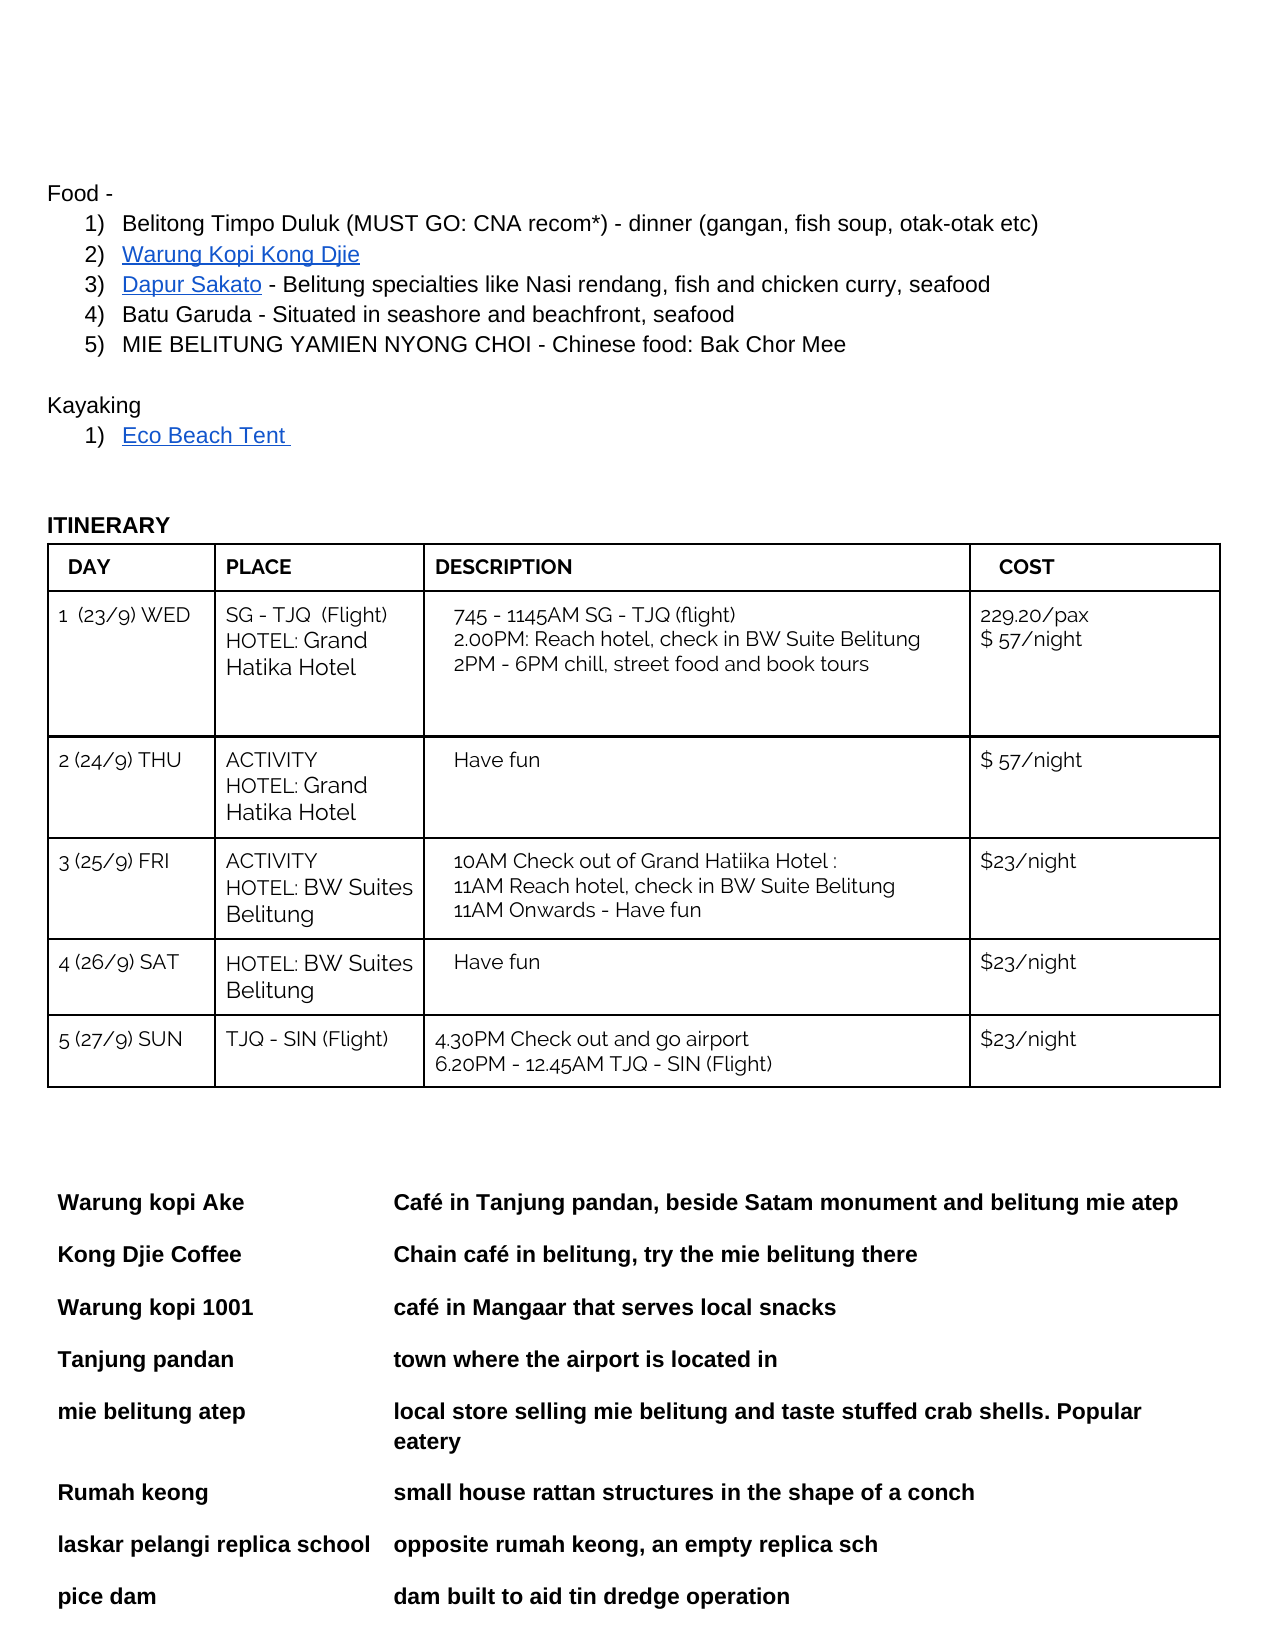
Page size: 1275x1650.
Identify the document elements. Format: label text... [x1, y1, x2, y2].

table_cell 4.30PM Check out and go airport 6.20PM - 12.45AM TJQ - SIN (Flight) [425, 1016, 969, 1086]
table_cell TJQ - SIN (Flight) [216, 1016, 423, 1086]
table_header COST [971, 545, 1219, 590]
table_header Café in Tanjung pandan, beside Satam monument and belitung mie atep [383, 1179, 1209, 1231]
list MIE BELITUNG YAMIEN NYONG CHOI - Chinese food: Bak Chor Mee [84, 331, 1209, 358]
table_header DESCRIPTION [425, 545, 969, 590]
table_cell SG - TJQ (Flight) HOTEL: Grand Hatika Hotel [216, 592, 423, 735]
table_cell Have fun [425, 940, 969, 1014]
table_cell opposite rumah keong, an empty replica sch [383, 1521, 1209, 1573]
table_cell laskar pelangi replica school [47, 1521, 383, 1573]
table_cell HOTEL: BW Suites Belitung [216, 940, 423, 1014]
table_cell ACTIVITY HOTEL: Grand Hatika Hotel [216, 738, 423, 837]
table_header PLACE [216, 545, 423, 590]
table_cell $23/night [971, 1016, 1219, 1086]
list Belitong Timpo Duluk (MUST GO: CNA recom*) - dinner (gangan, fish soup, otak-otak etc) [84, 210, 1209, 237]
table_cell $ 57/night [971, 738, 1219, 837]
table_cell Tanjung pandan [47, 1335, 383, 1387]
table_cell 4 (26/9) SAT [49, 940, 214, 1014]
table_cell local store selling mie belitung and taste stuffed crab shells. Popular eatery [383, 1387, 1209, 1468]
table_header Warung kopi Ake [47, 1179, 383, 1231]
table_cell Rumah keong [47, 1469, 383, 1521]
list Eco Beach Tent [84, 422, 1209, 448]
table_cell pice dam [47, 1573, 383, 1625]
table_cell Warung kopi 1001 [47, 1283, 383, 1335]
table_cell 3 (25/9) FRI [49, 839, 214, 938]
table_cell Kong Djie Coffee [47, 1231, 383, 1283]
table_cell 10AM Check out of Grand Hatiika Hotel : 11AM Reach hotel, check in BW Suite Belitung 11AM Onwards - Have fun [425, 839, 969, 938]
list Dapur Sakato - Belitung specialties like Nasi rendang, fish and chicken curry, seafood [84, 271, 1209, 297]
table_cell town where the airport is located in [383, 1335, 1209, 1387]
table_cell 2 (24/9) THU [49, 738, 214, 837]
list Batu Garuda - Situated in seashore and beachfront, seafood [84, 301, 1209, 327]
table_cell 229.20/pax $ 57/night [971, 592, 1219, 735]
table_cell café in Mangaar that serves local snacks [383, 1283, 1209, 1335]
table_cell ACTIVITY HOTEL: BW Suites Belitung [216, 839, 423, 938]
list Warung Kopi Kong Djie [84, 241, 1209, 267]
text ITINERARY [47, 512, 1209, 539]
table_cell 5 (27/9) SUN [49, 1016, 214, 1086]
table_cell dam built to aid tin dredge operation [383, 1573, 1209, 1625]
table_cell $23/night [971, 940, 1219, 1014]
table_cell Chain café in belitung, try the mie belitung there [383, 1231, 1209, 1283]
table_cell 1 (23/9) WED [49, 592, 214, 735]
table_cell Have fun [425, 738, 969, 837]
table_header DAY [49, 545, 214, 590]
table_cell 745 - 1145AM SG - TJQ (flight) 2.00PM: Reach hotel, check in BW Suite Belitung 2PM - 6PM chill, street food and book tours [425, 592, 969, 735]
text Kayaking [47, 392, 1209, 418]
table_cell mie belitung atep [47, 1387, 383, 1468]
text Food - [47, 180, 1209, 207]
table_cell small house rattan structures in the shape of a conch [383, 1469, 1209, 1521]
table_cell $23/night [971, 839, 1219, 938]
